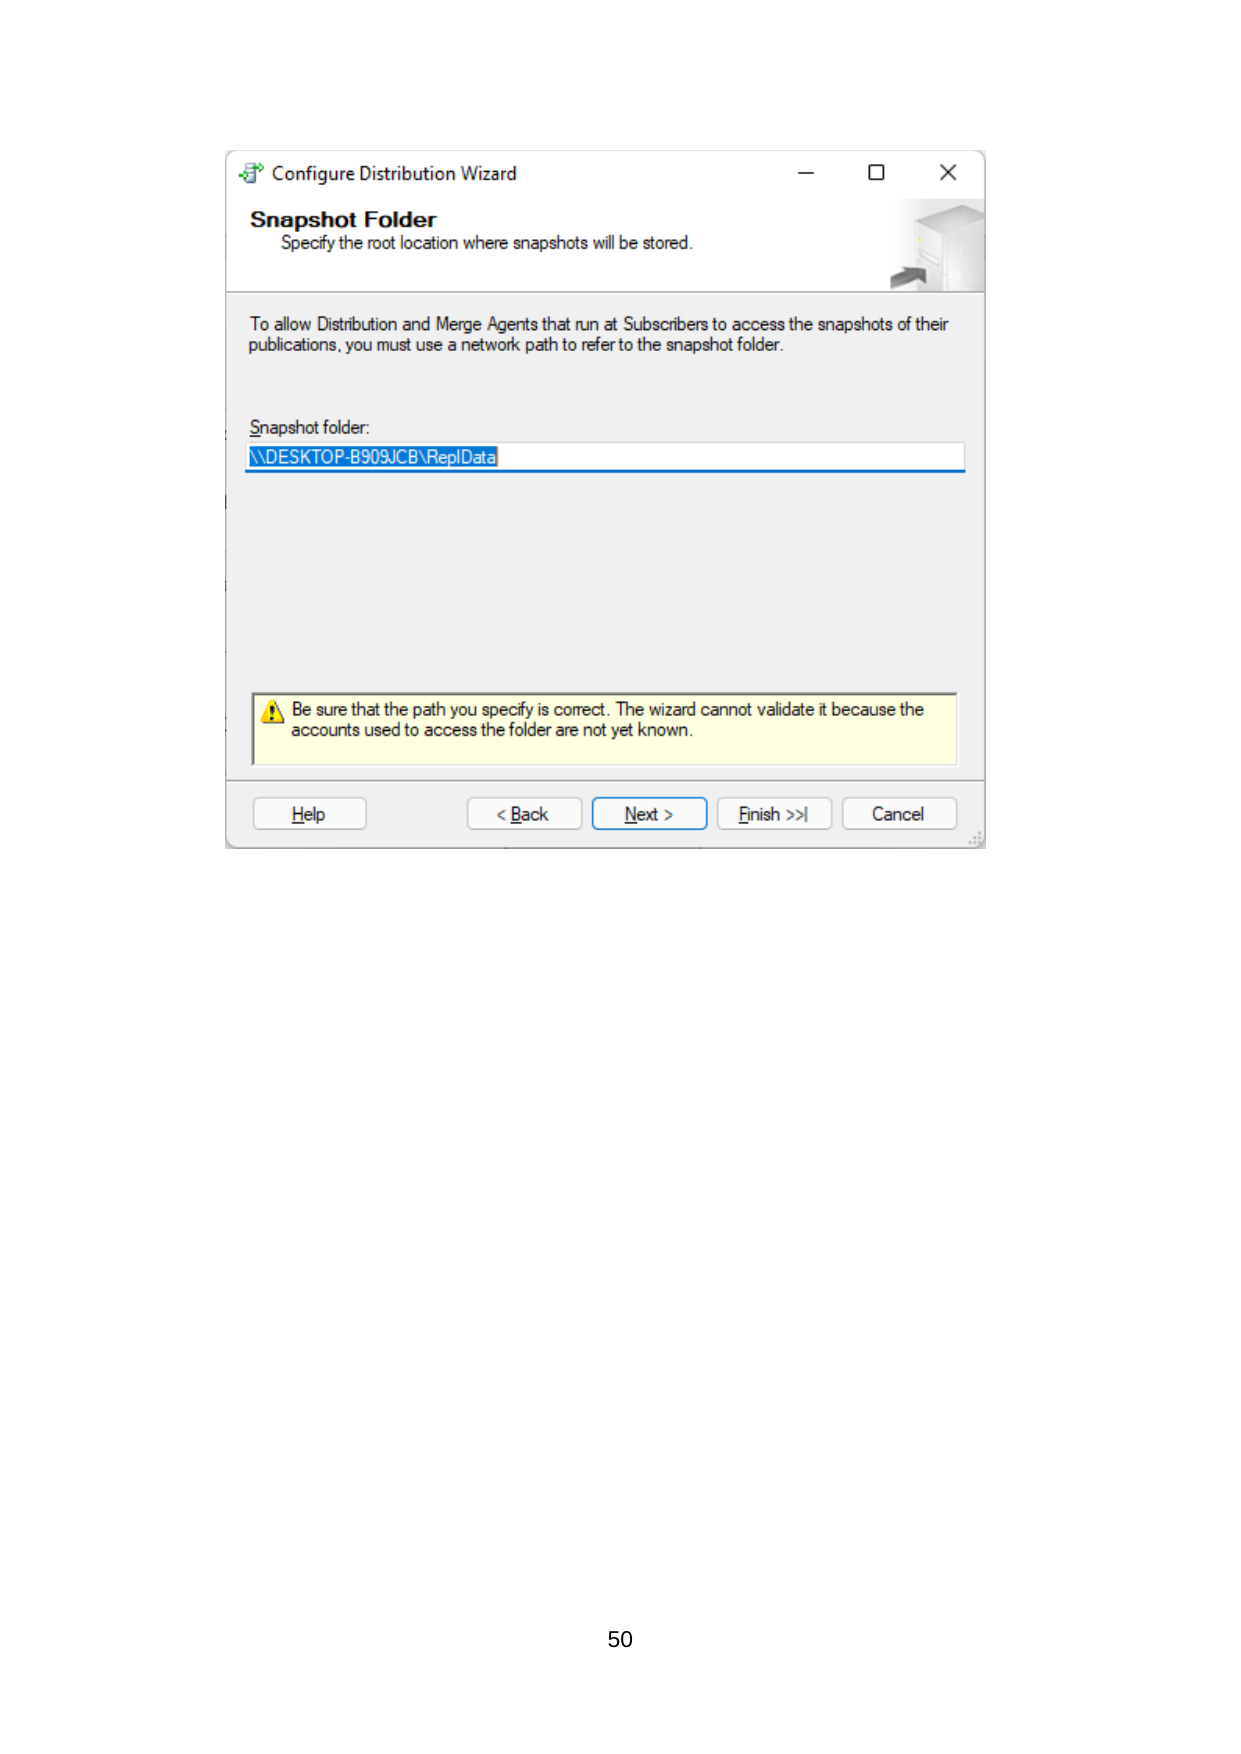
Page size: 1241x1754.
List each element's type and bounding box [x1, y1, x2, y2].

picture [225, 150, 986, 849]
